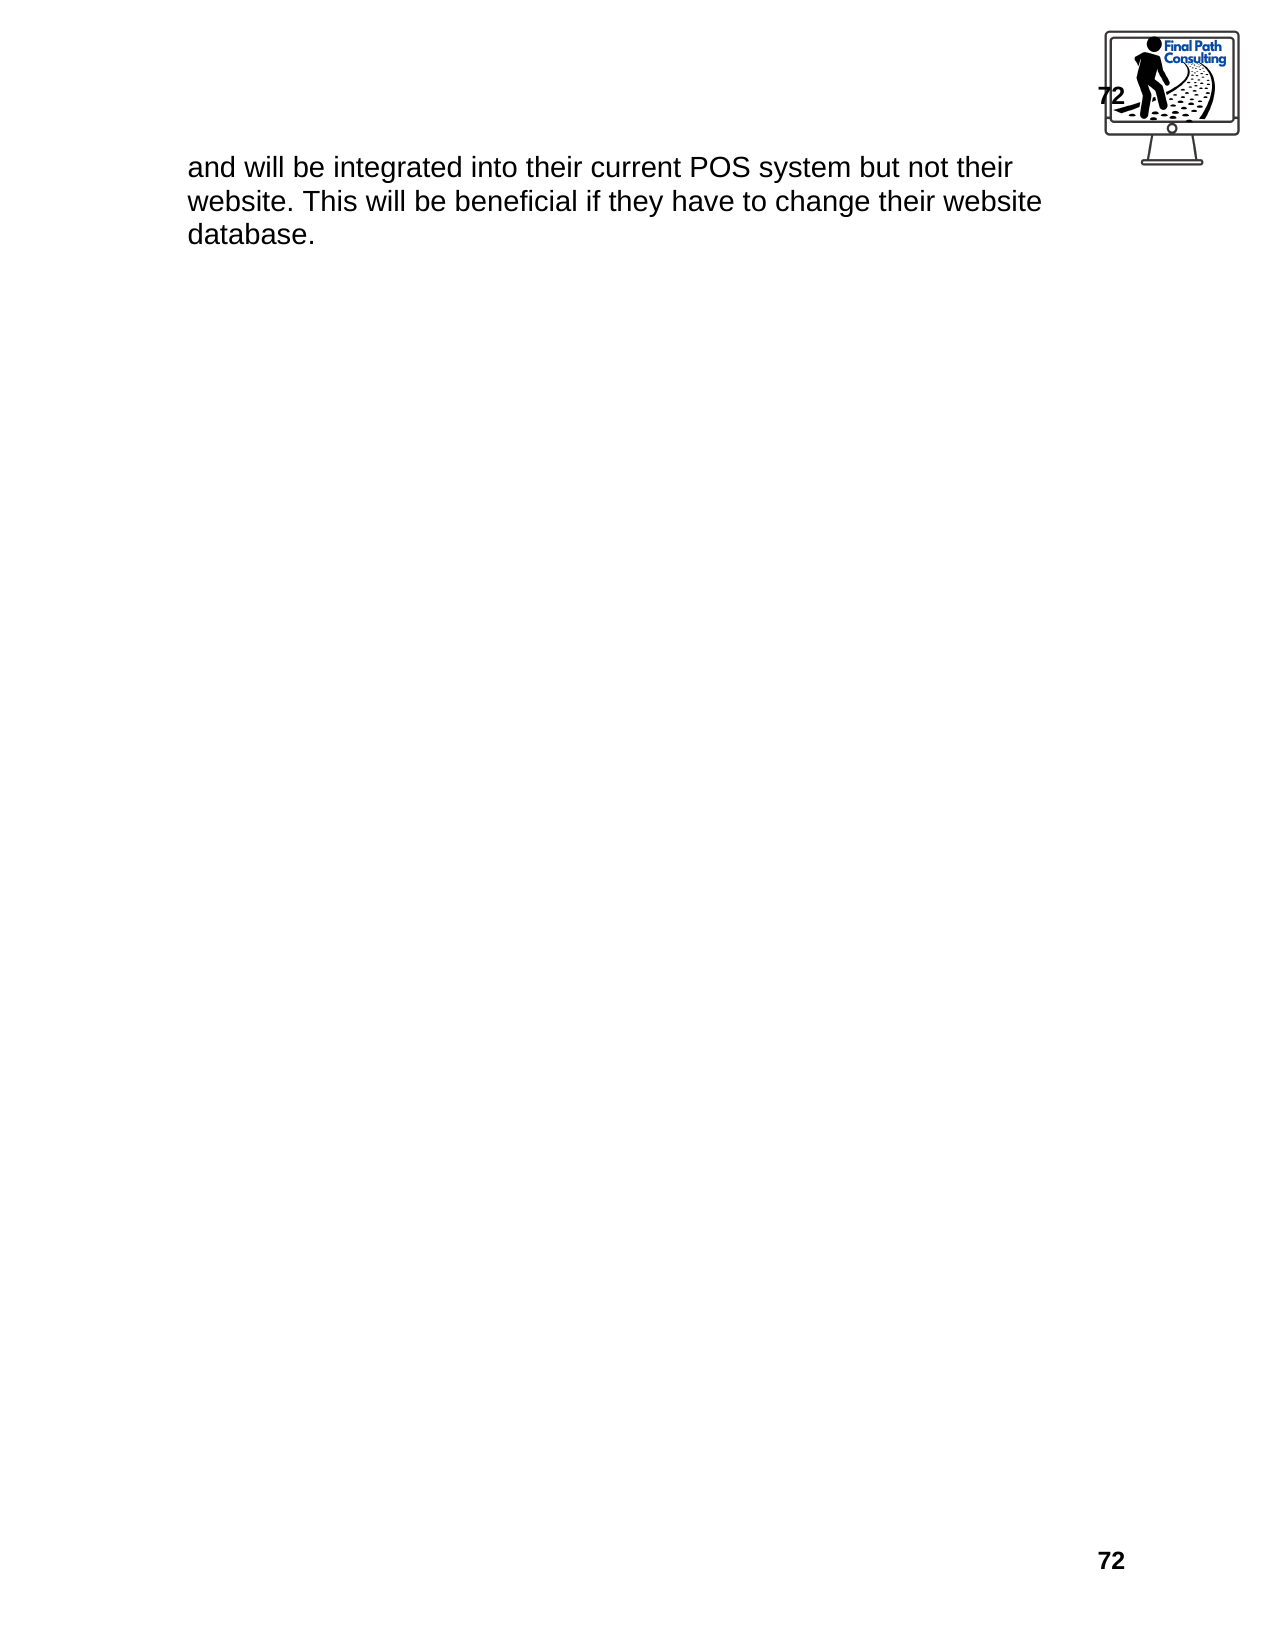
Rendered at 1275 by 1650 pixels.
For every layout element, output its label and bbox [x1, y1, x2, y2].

text [187, 150, 1125, 251]
picture [1098, 18, 1247, 174]
